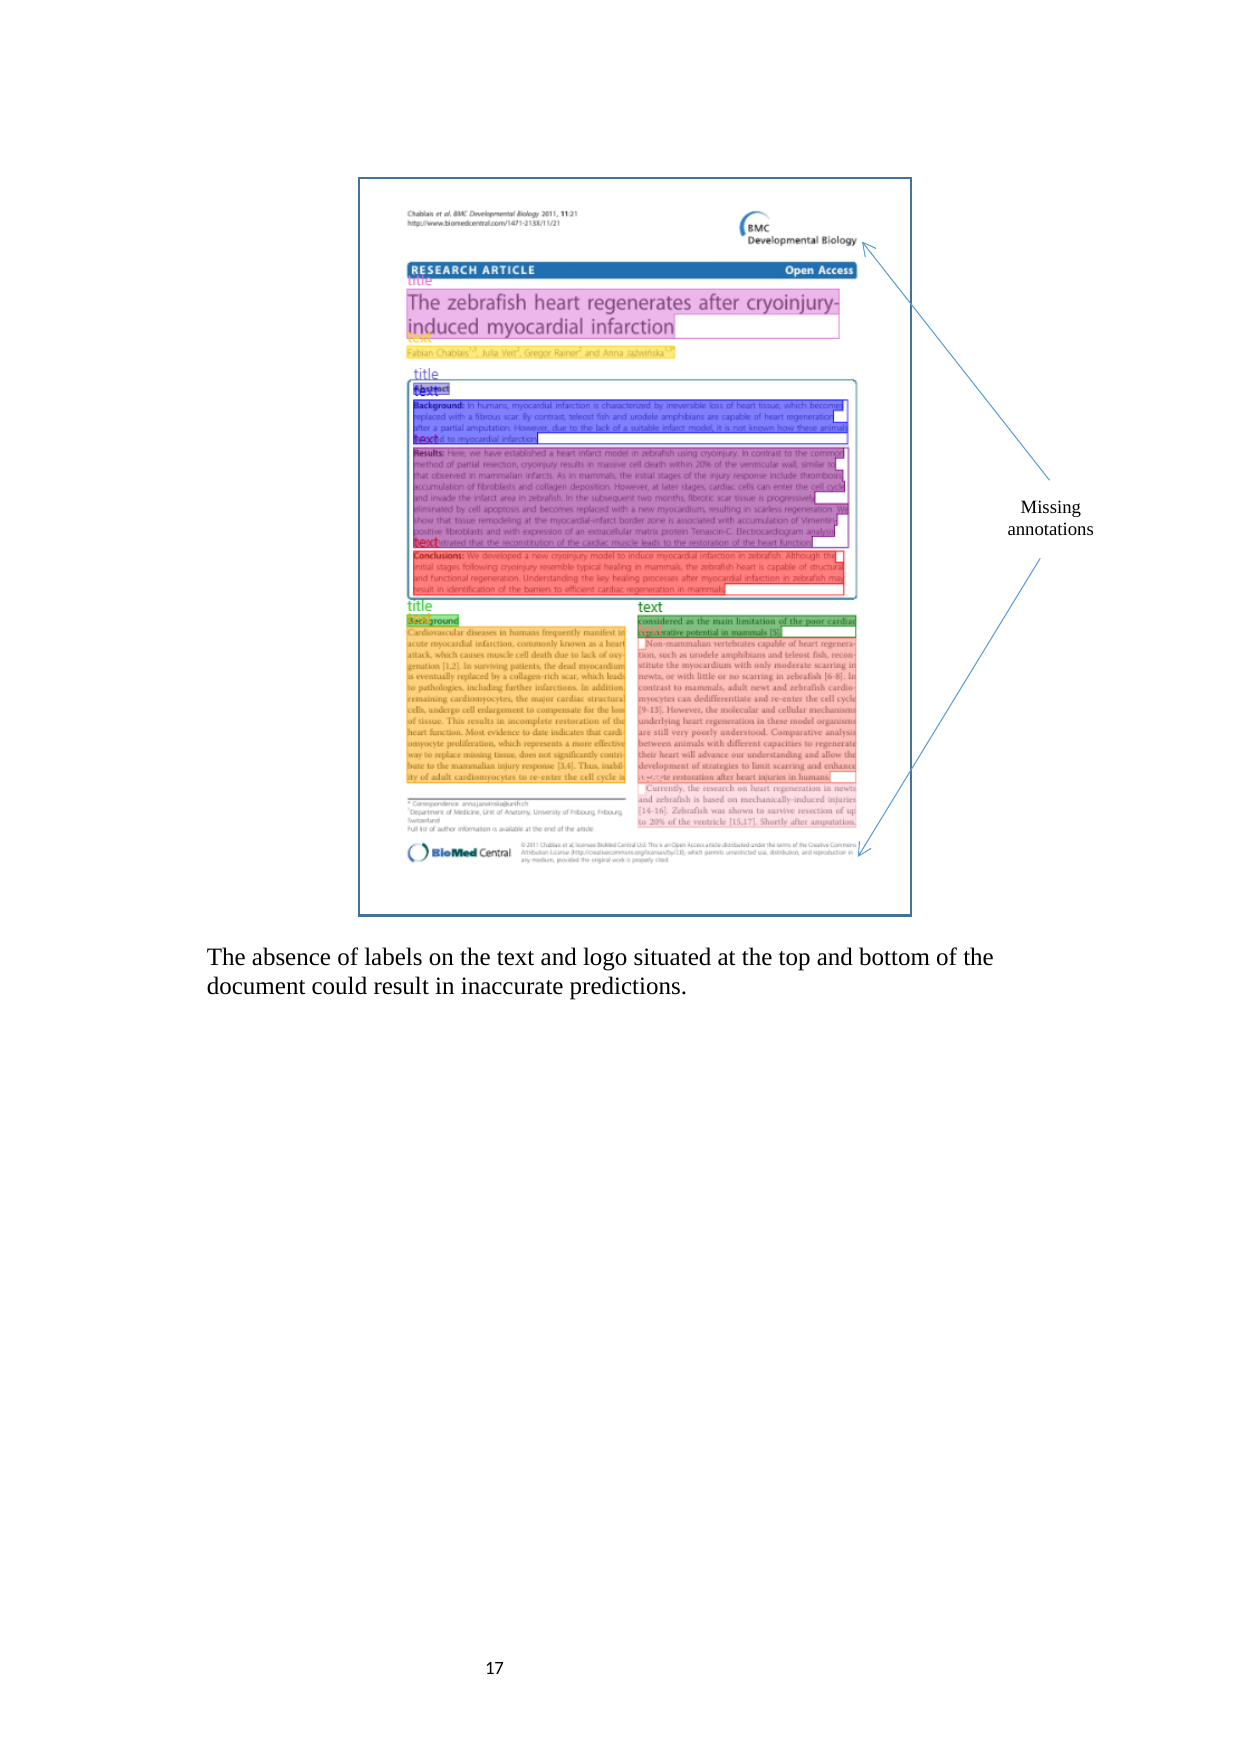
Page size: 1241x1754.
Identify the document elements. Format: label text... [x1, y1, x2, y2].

picture [360, 179, 910, 914]
list The absence of labels on the text and logo situated at the top and bottom of the document could result in inaccurate predictions. [207, 942, 1063, 999]
